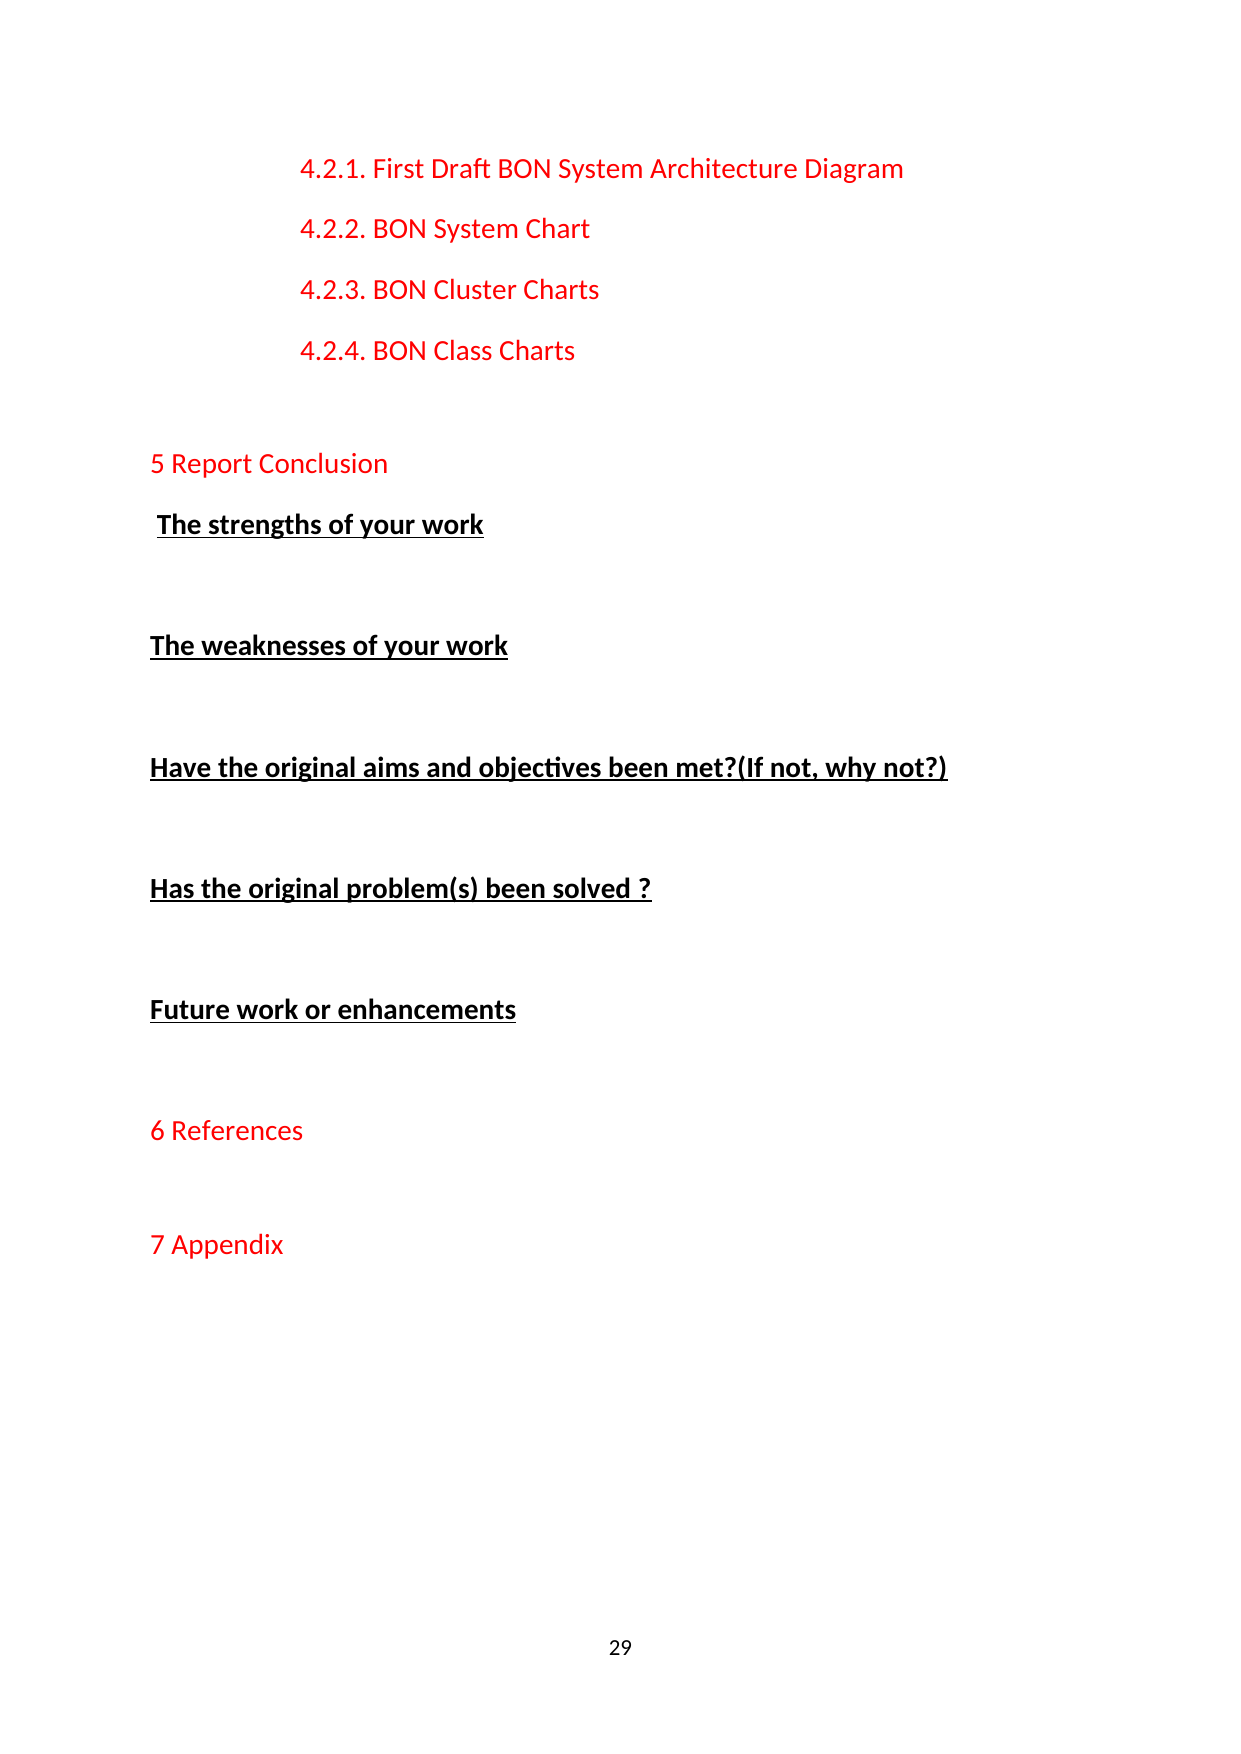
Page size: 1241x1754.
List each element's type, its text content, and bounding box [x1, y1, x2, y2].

text Future work or enhancements [150, 991, 1090, 1027]
text 4.2.4. BON Class Charts [225, 332, 1090, 367]
text The weaknesses of your work [150, 627, 1090, 663]
text The strengths of your work [150, 506, 1090, 542]
text 7 Appendix [150, 1226, 1090, 1262]
text Has the original problem(s) been solved ? [150, 870, 1090, 906]
text 6 References [150, 1112, 1090, 1148]
text 4.2.1. First Draft BON System Architecture Diagram [225, 150, 1090, 186]
text 4.2.3. BON Cluster Charts [225, 271, 1090, 307]
text 4.2.2. BON System Chart [225, 211, 1090, 246]
text Have the original aims and objectives been met?(If not, why not?) [150, 749, 1090, 784]
text 5 Report Conclusion [150, 446, 1090, 481]
